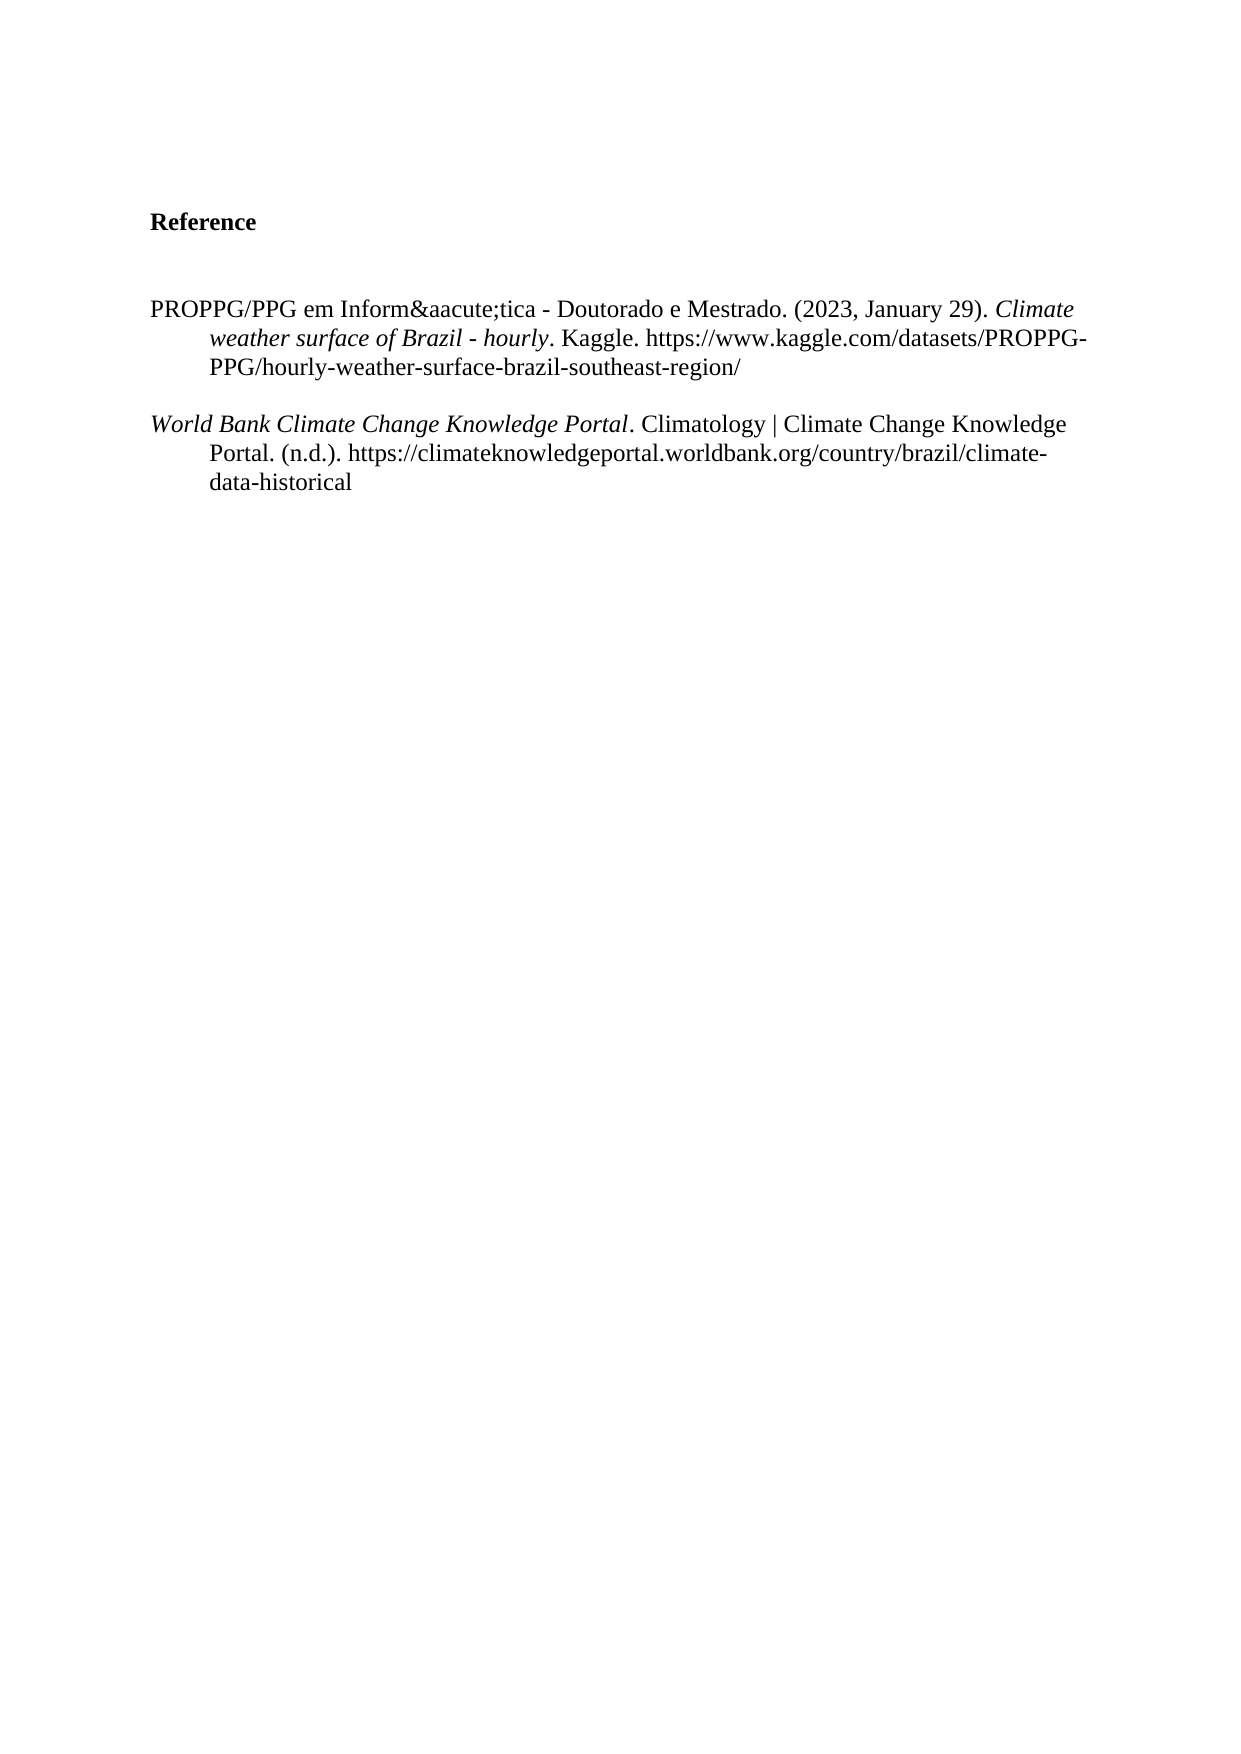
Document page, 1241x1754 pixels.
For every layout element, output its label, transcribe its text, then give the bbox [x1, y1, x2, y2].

text Reference [150, 207, 1090, 236]
text World Bank Climate Change Knowledge Portal. Climatology | Climate Change Knowledge Portal. (n.d.). https://climateknowledgeportal.worldbank.org/country/brazil/climate-data-historical [150, 409, 1090, 496]
text PROPPG/PPG em Inform&aacute;tica - Doutorado e Mestrado. (2023, January 29). Climate weather surface of Brazil - hourly. Kaggle. https://www.kaggle.com/datasets/PROPPG-PPG/hourly-weather-surface-brazil-southeast-region/ [150, 294, 1090, 380]
